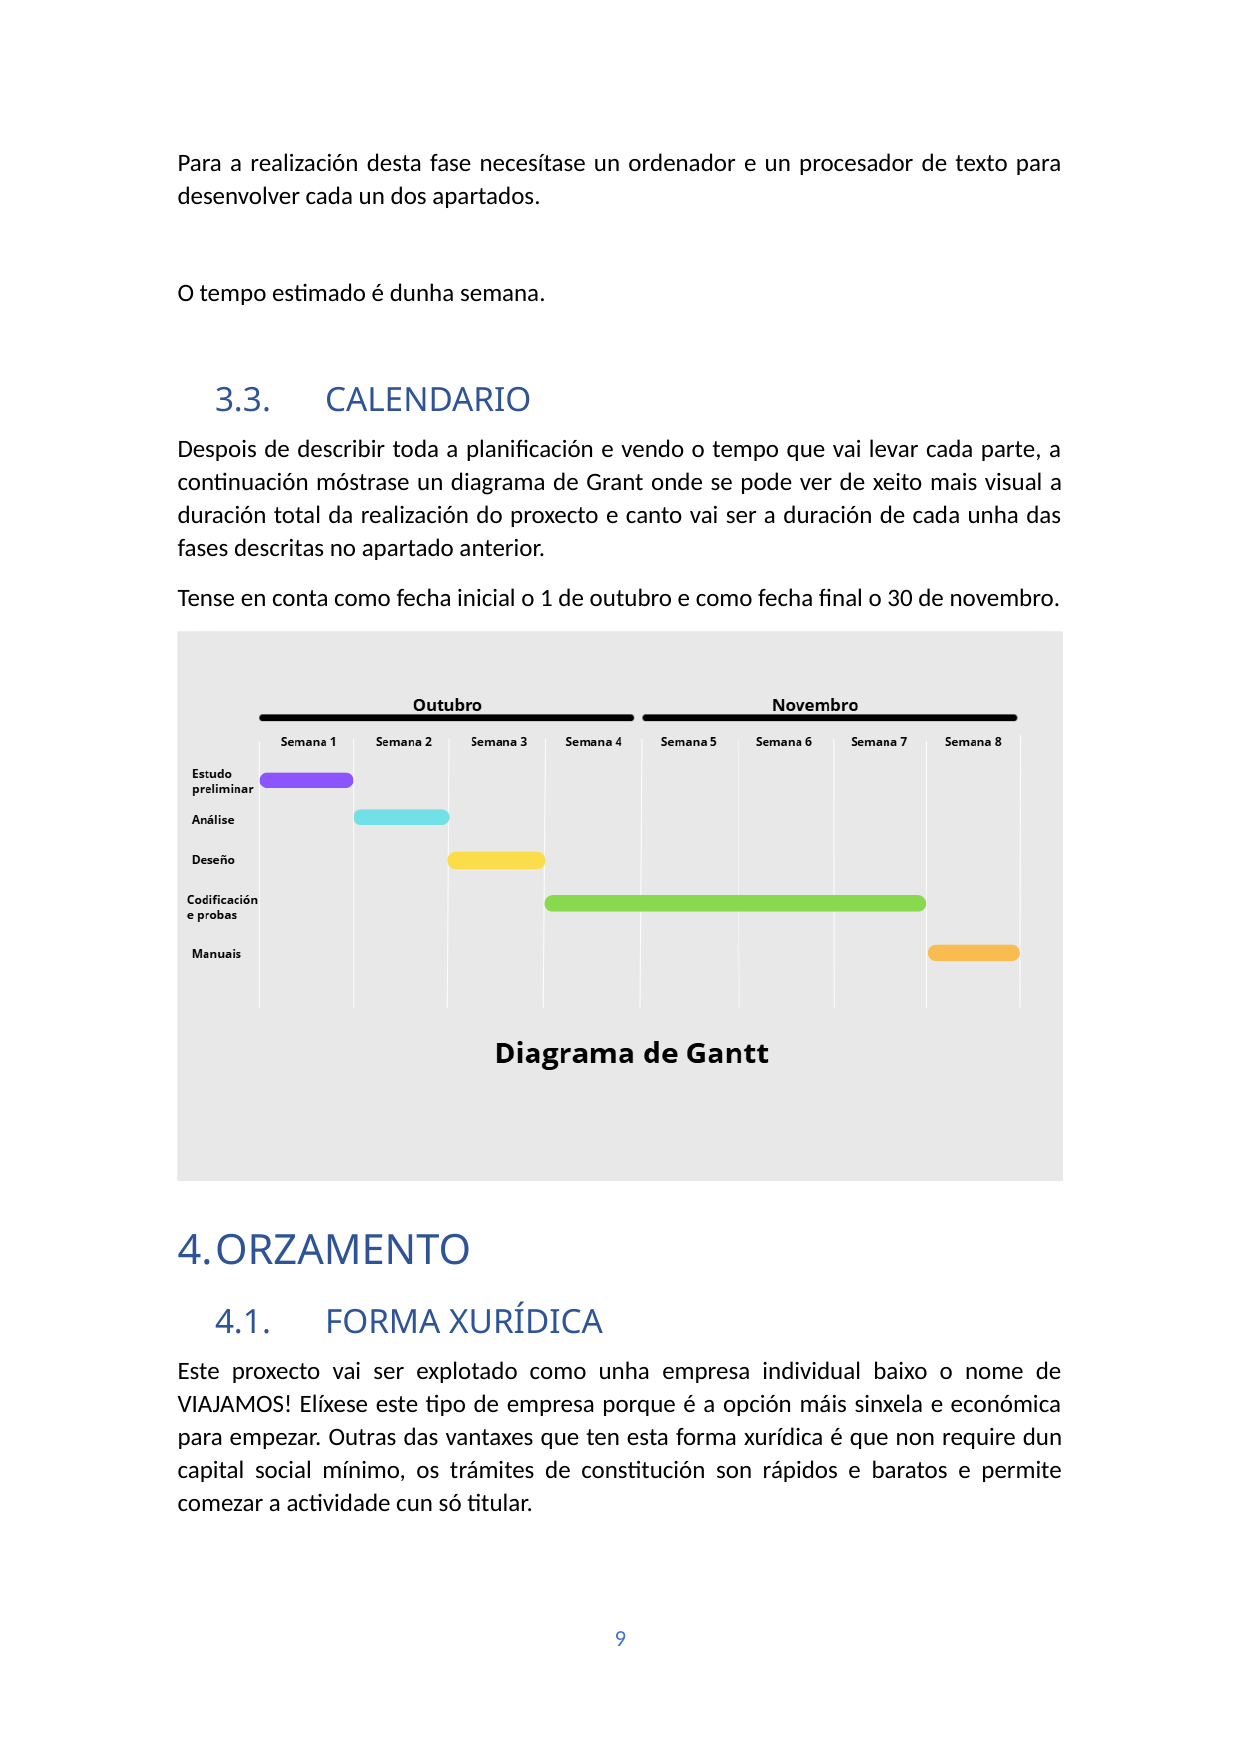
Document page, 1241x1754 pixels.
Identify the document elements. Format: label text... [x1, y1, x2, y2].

text Despois de describir toda a planificación e vendo o tempo que vai levar cada parte, a continuación móstrase un diagrama de Grant onde se pode ver de xeito mais visual a duración total da realización do proxecto e canto vai ser a duración de cada unha das fases descritas no apartado anterior. [177, 433, 1063, 563]
picture [177, 631, 1063, 1181]
subtitle FORMA XURÍDICA [215, 1298, 1063, 1343]
text Este proxecto vai ser explotado como unha empresa individual baixo o nome de VIAJAMOS! Elíxese este tipo de empresa porque é a opción máis sinxela e económica para empezar. Outras das vantaxes que ten esta forma xurídica é que non require dun capital social mínimo, os trámites de constitución son rápidos e baratos e permite comezar a actividade cun só titular. [177, 1355, 1063, 1517]
text Tense en conta como fecha inicial o 1 de outubro e como fecha final o 30 de novembro. [177, 582, 1063, 612]
text O tempo estimado é dunha semana. [177, 277, 1063, 307]
subtitle CALENDARIO [215, 376, 1063, 422]
text Para a realización desta fase necesítase un ordenador e un procesador de texto para desenvolver cada un dos apartados. [177, 148, 1063, 211]
subtitle ORZAMENTO [177, 1220, 1063, 1277]
